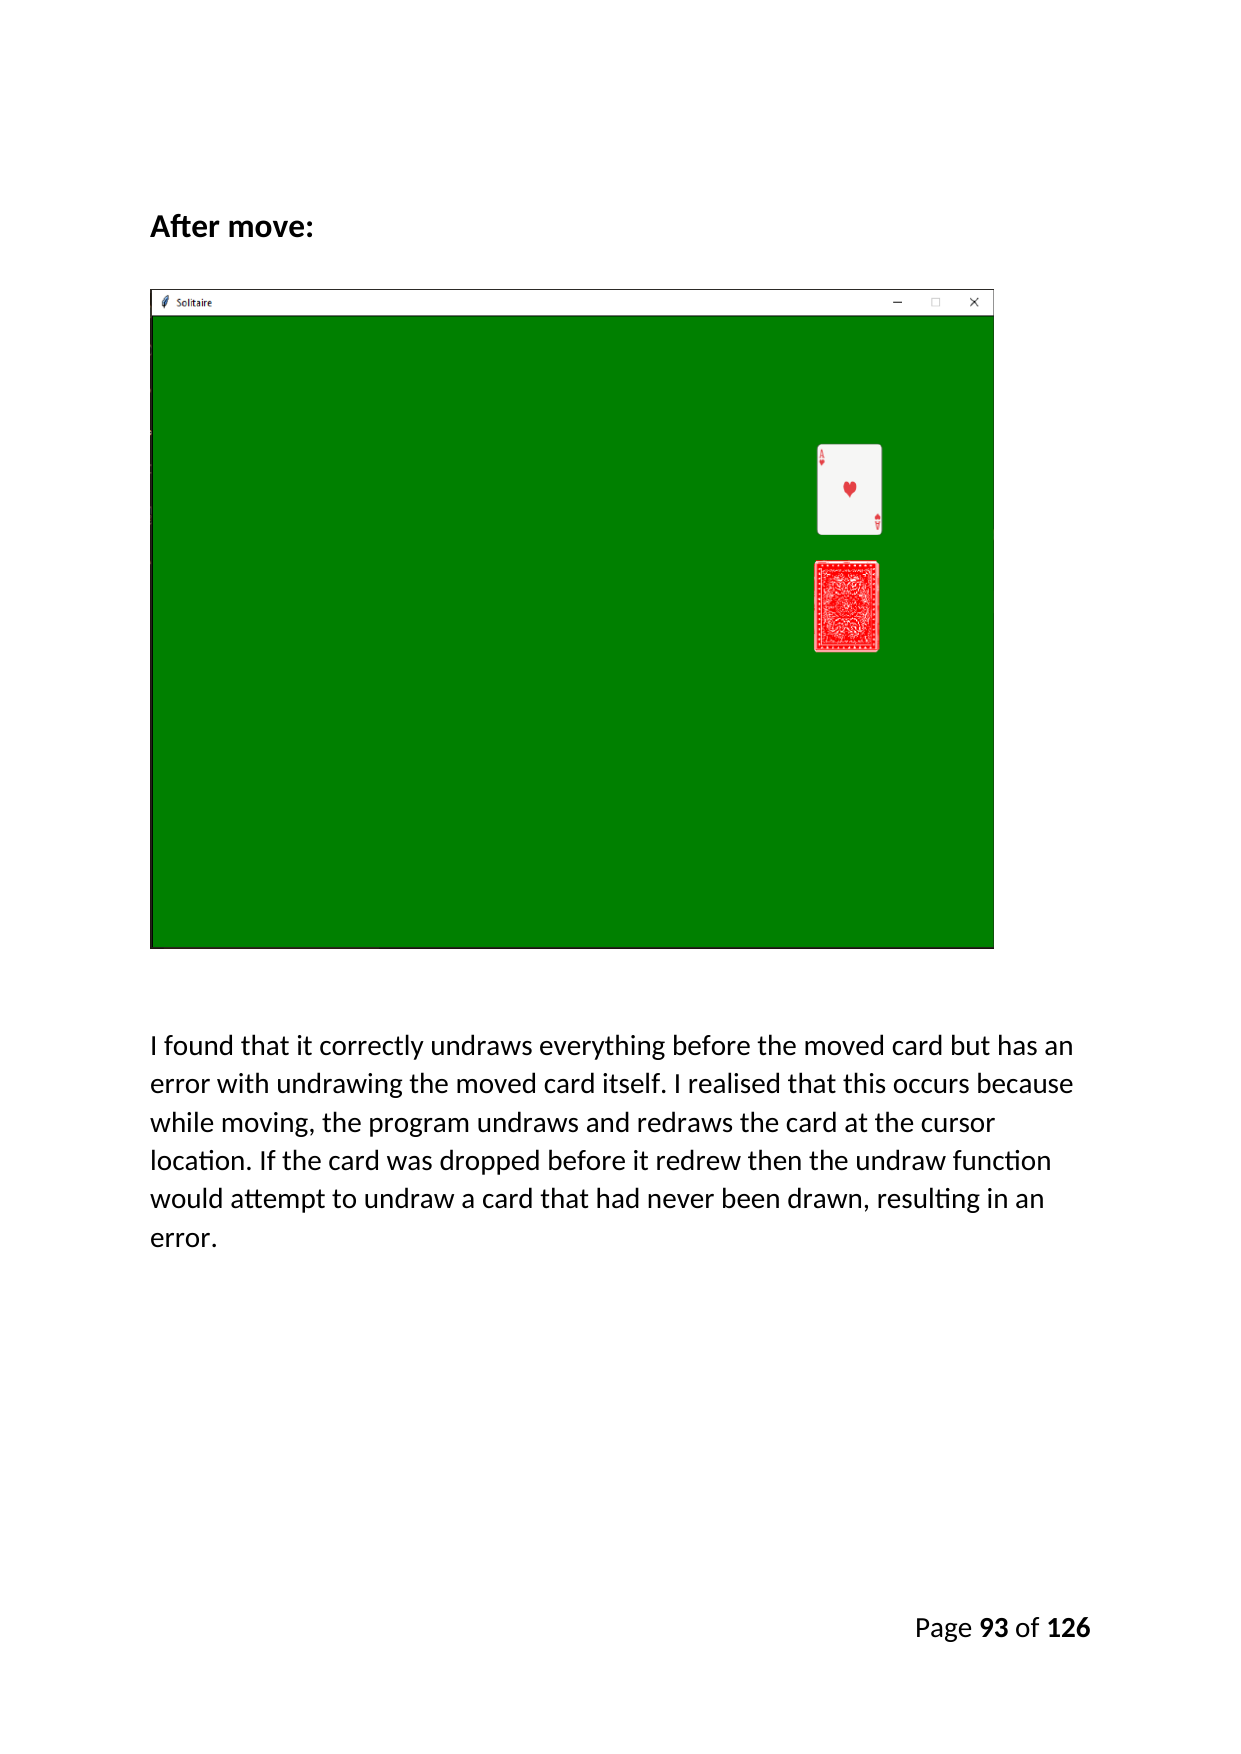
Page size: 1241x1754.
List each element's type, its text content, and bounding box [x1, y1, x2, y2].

subtitle After move: [150, 205, 1090, 246]
picture [150, 289, 994, 949]
text I found that it correctly undraws everything before the moved card but has an error with undrawing the moved card itself. I realised that this occurs because while moving, the program undraws and redraws the card at the cursor location. If the card was dropped before it redrew then the undraw function would attempt to undraw a card that had never been drawn, resulting in an error. [150, 1027, 1090, 1254]
